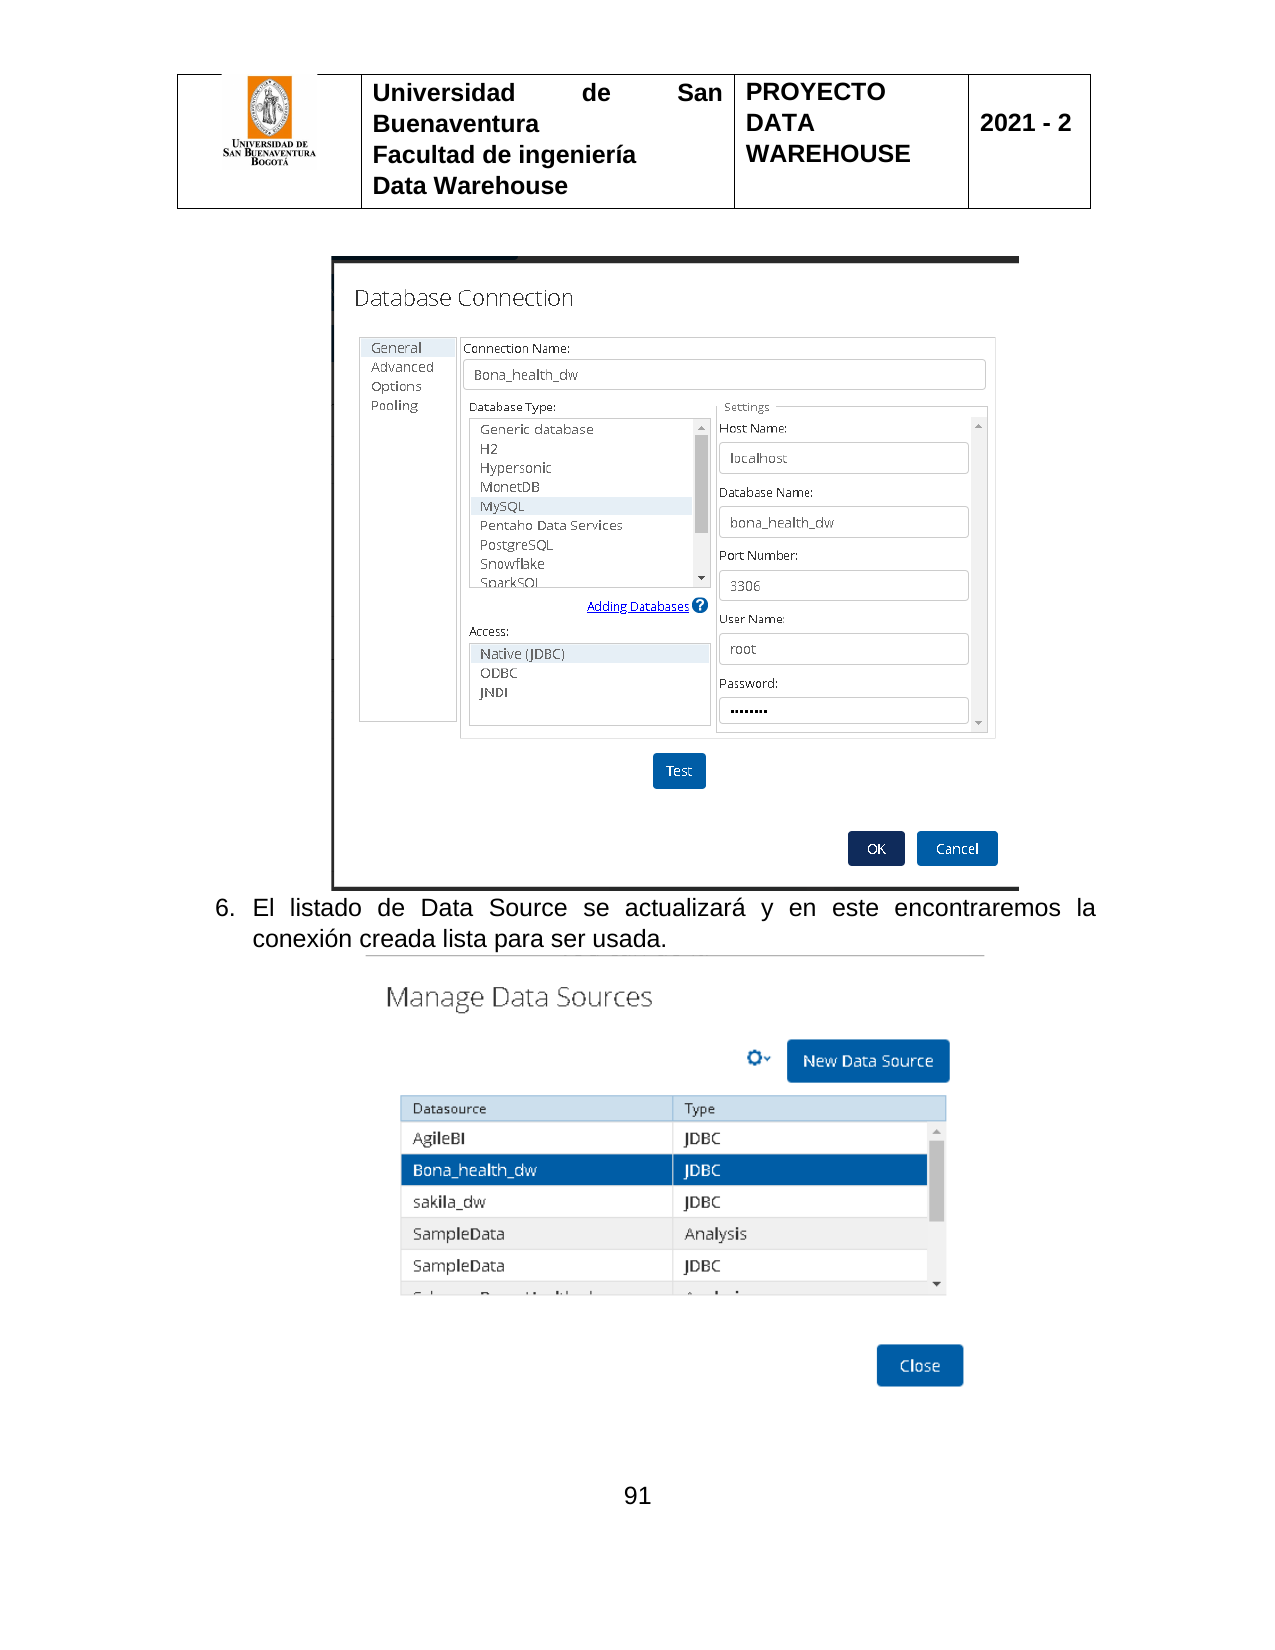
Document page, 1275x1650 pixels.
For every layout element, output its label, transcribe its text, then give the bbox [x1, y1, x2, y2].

picture [365, 955, 985, 1400]
list El listado de Data Source se actualizará y en este encontraremos la conexión creada lista para ser usada. [215, 893, 1098, 953]
picture [331, 256, 1019, 891]
picture [221, 74, 318, 170]
